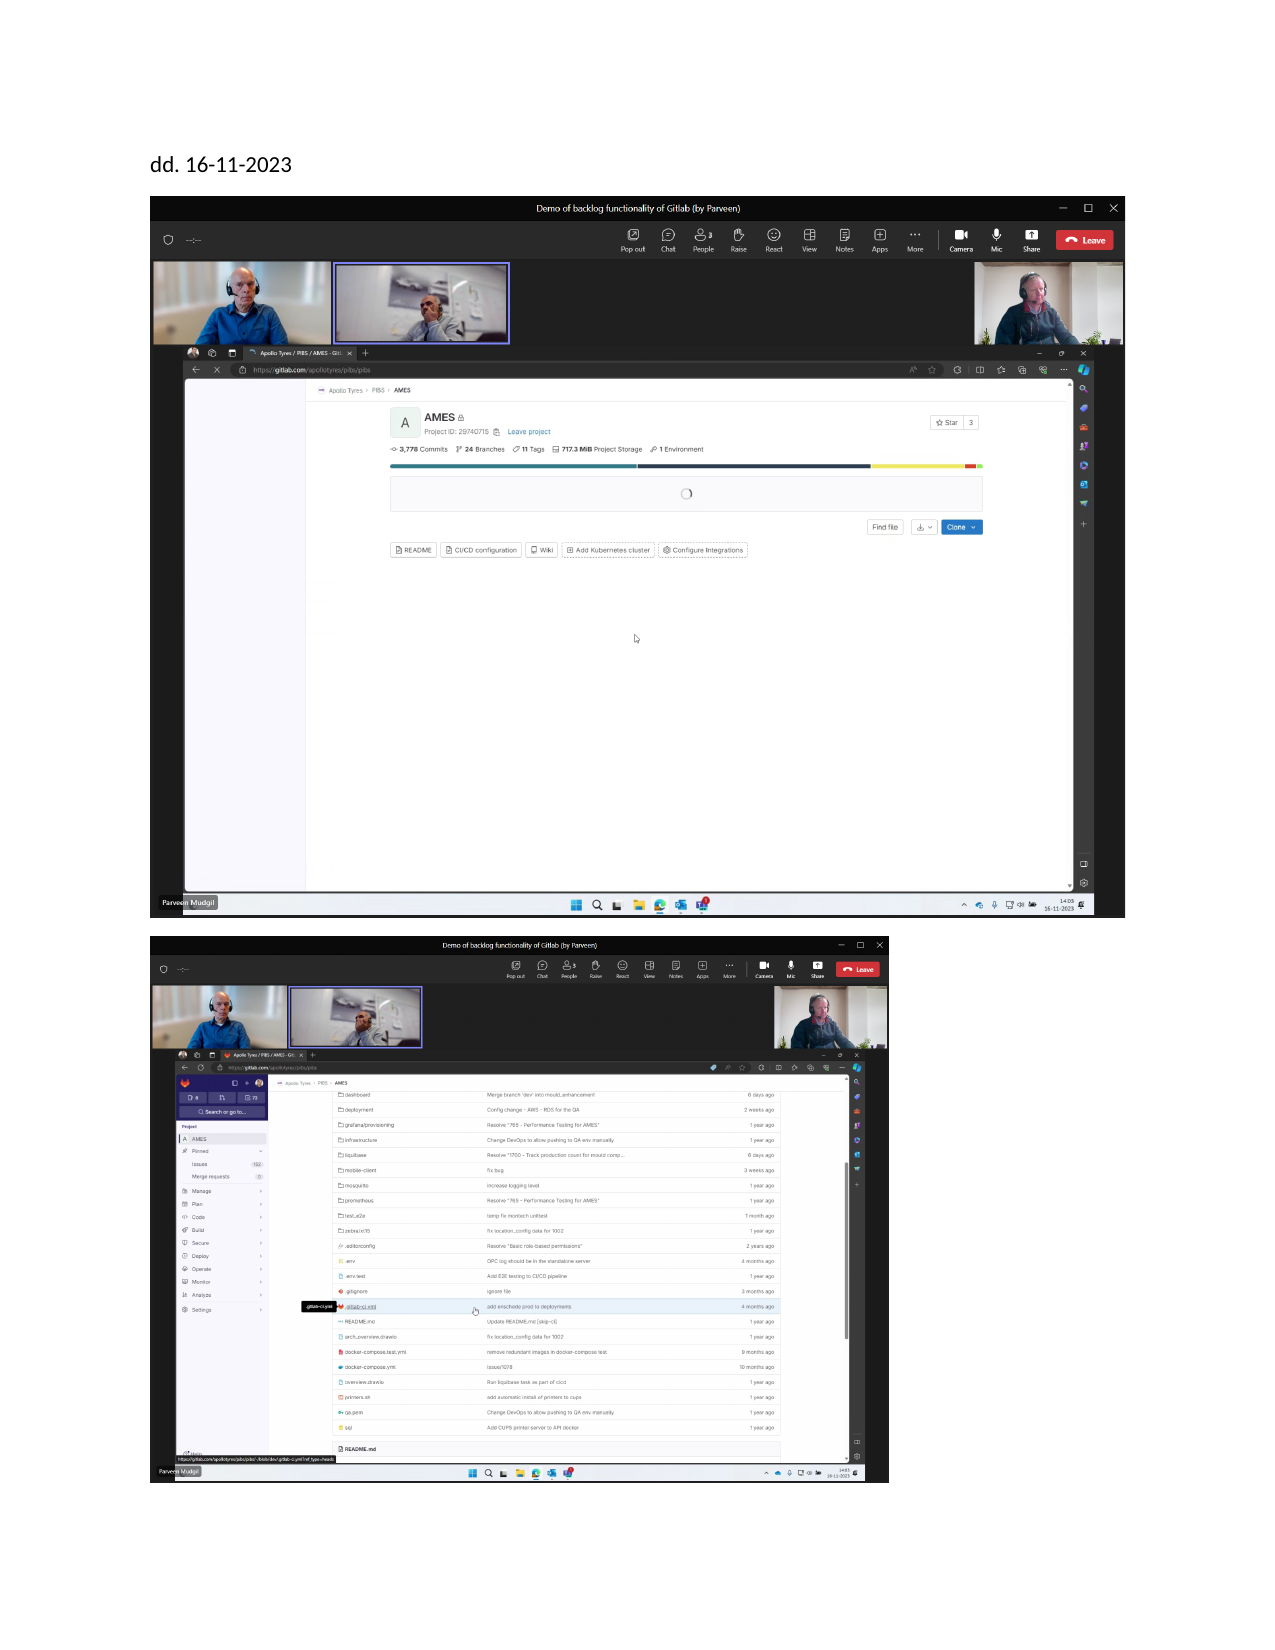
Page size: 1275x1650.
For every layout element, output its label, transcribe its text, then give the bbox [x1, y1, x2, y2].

picture [150, 196, 1125, 918]
picture [150, 936, 889, 1483]
text dd. 16-11-2023 [150, 150, 1125, 178]
